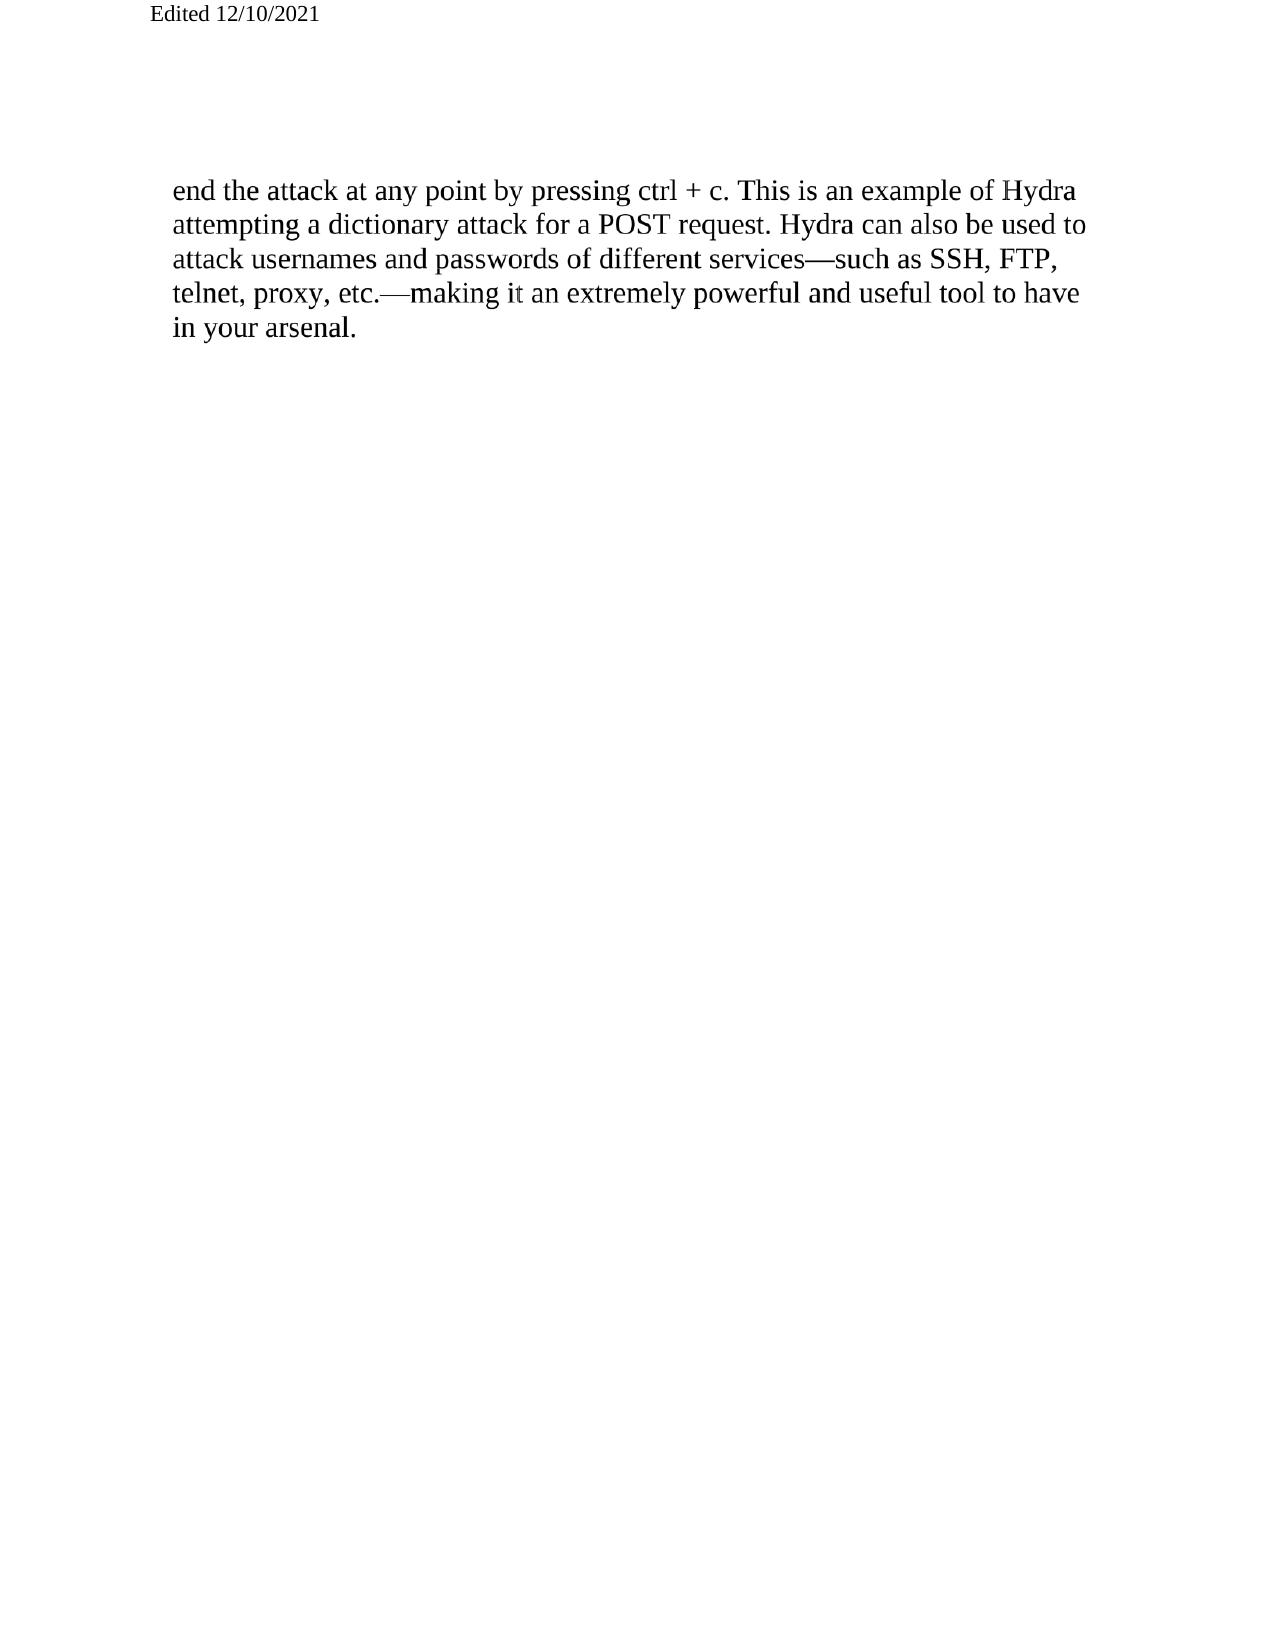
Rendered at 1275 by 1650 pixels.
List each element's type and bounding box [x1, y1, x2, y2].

picture [29, 29, 1246, 518]
